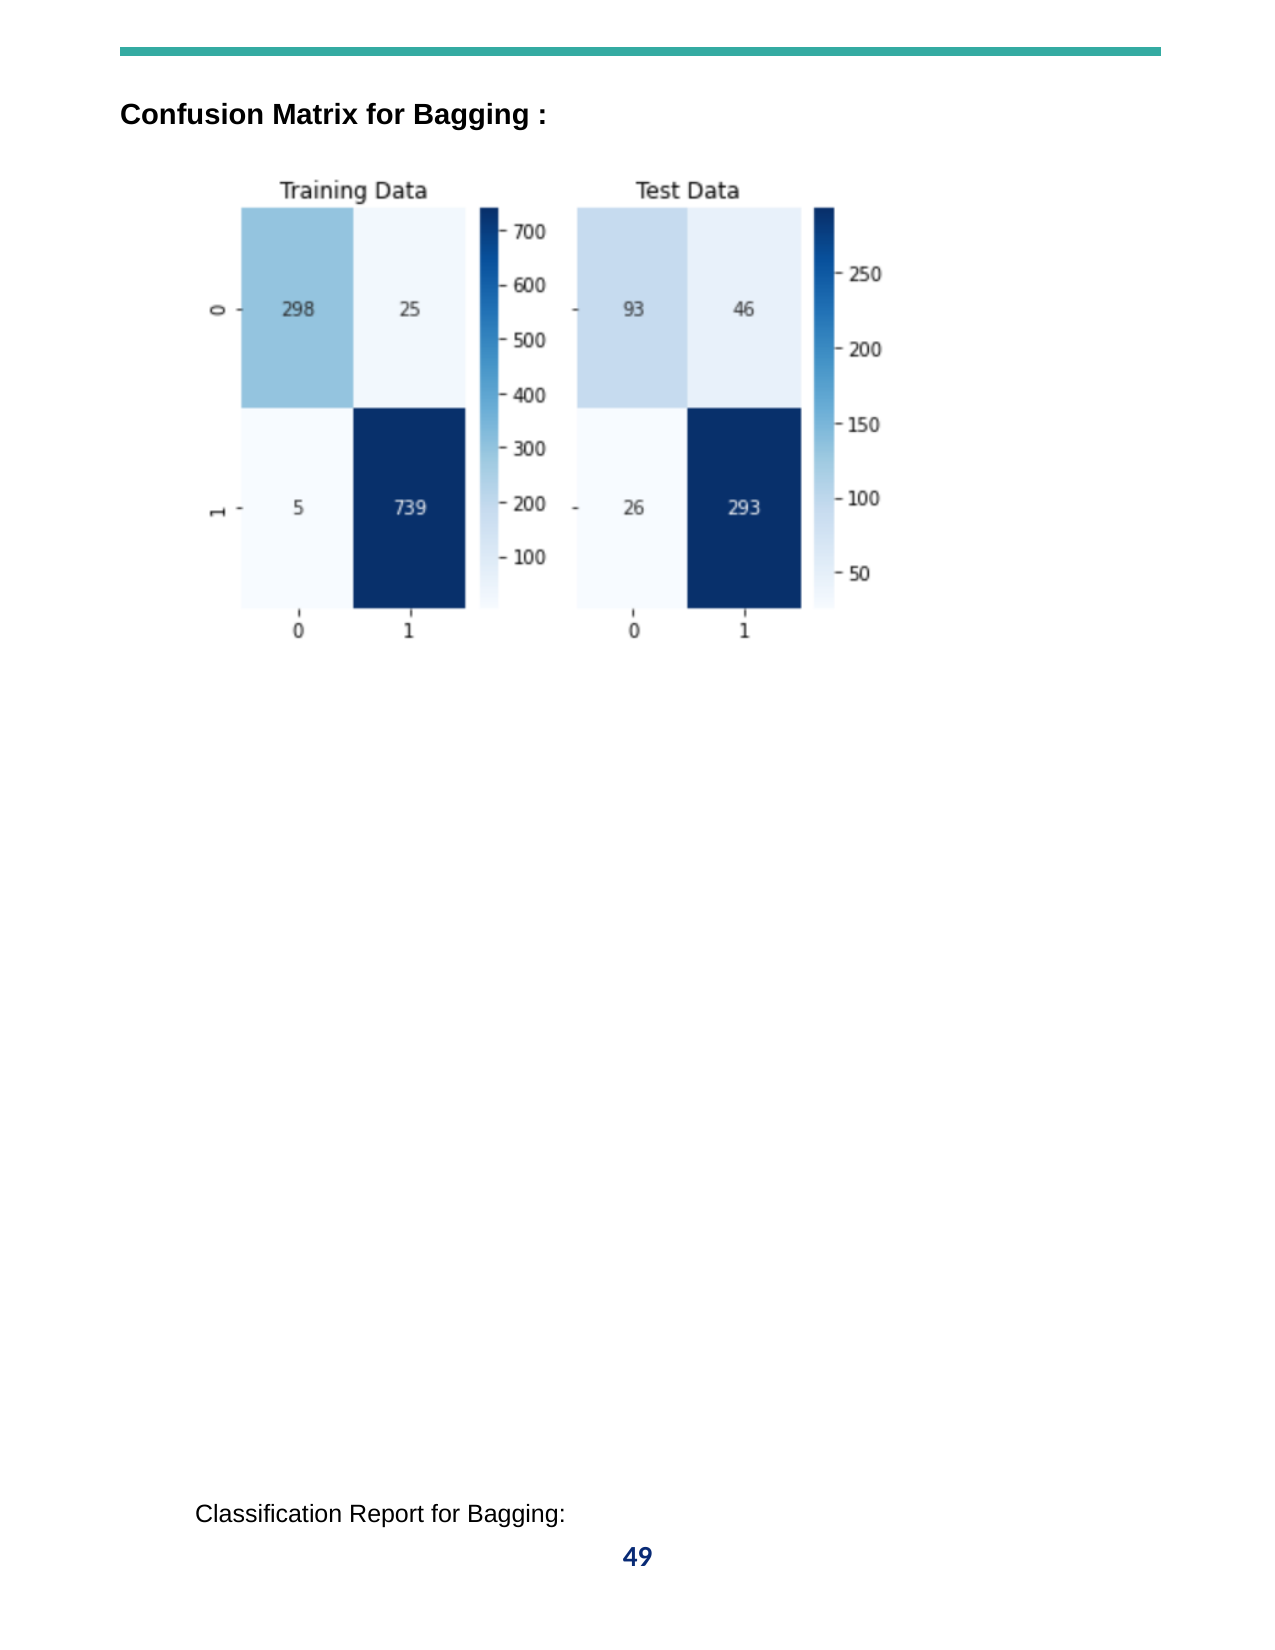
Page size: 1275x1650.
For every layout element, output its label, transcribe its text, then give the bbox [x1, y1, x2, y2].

picture [195, 160, 901, 655]
text Classification Report for Bagging: [195, 1499, 1155, 1528]
subtitle Confusion Matrix for Bagging : [120, 97, 1155, 130]
